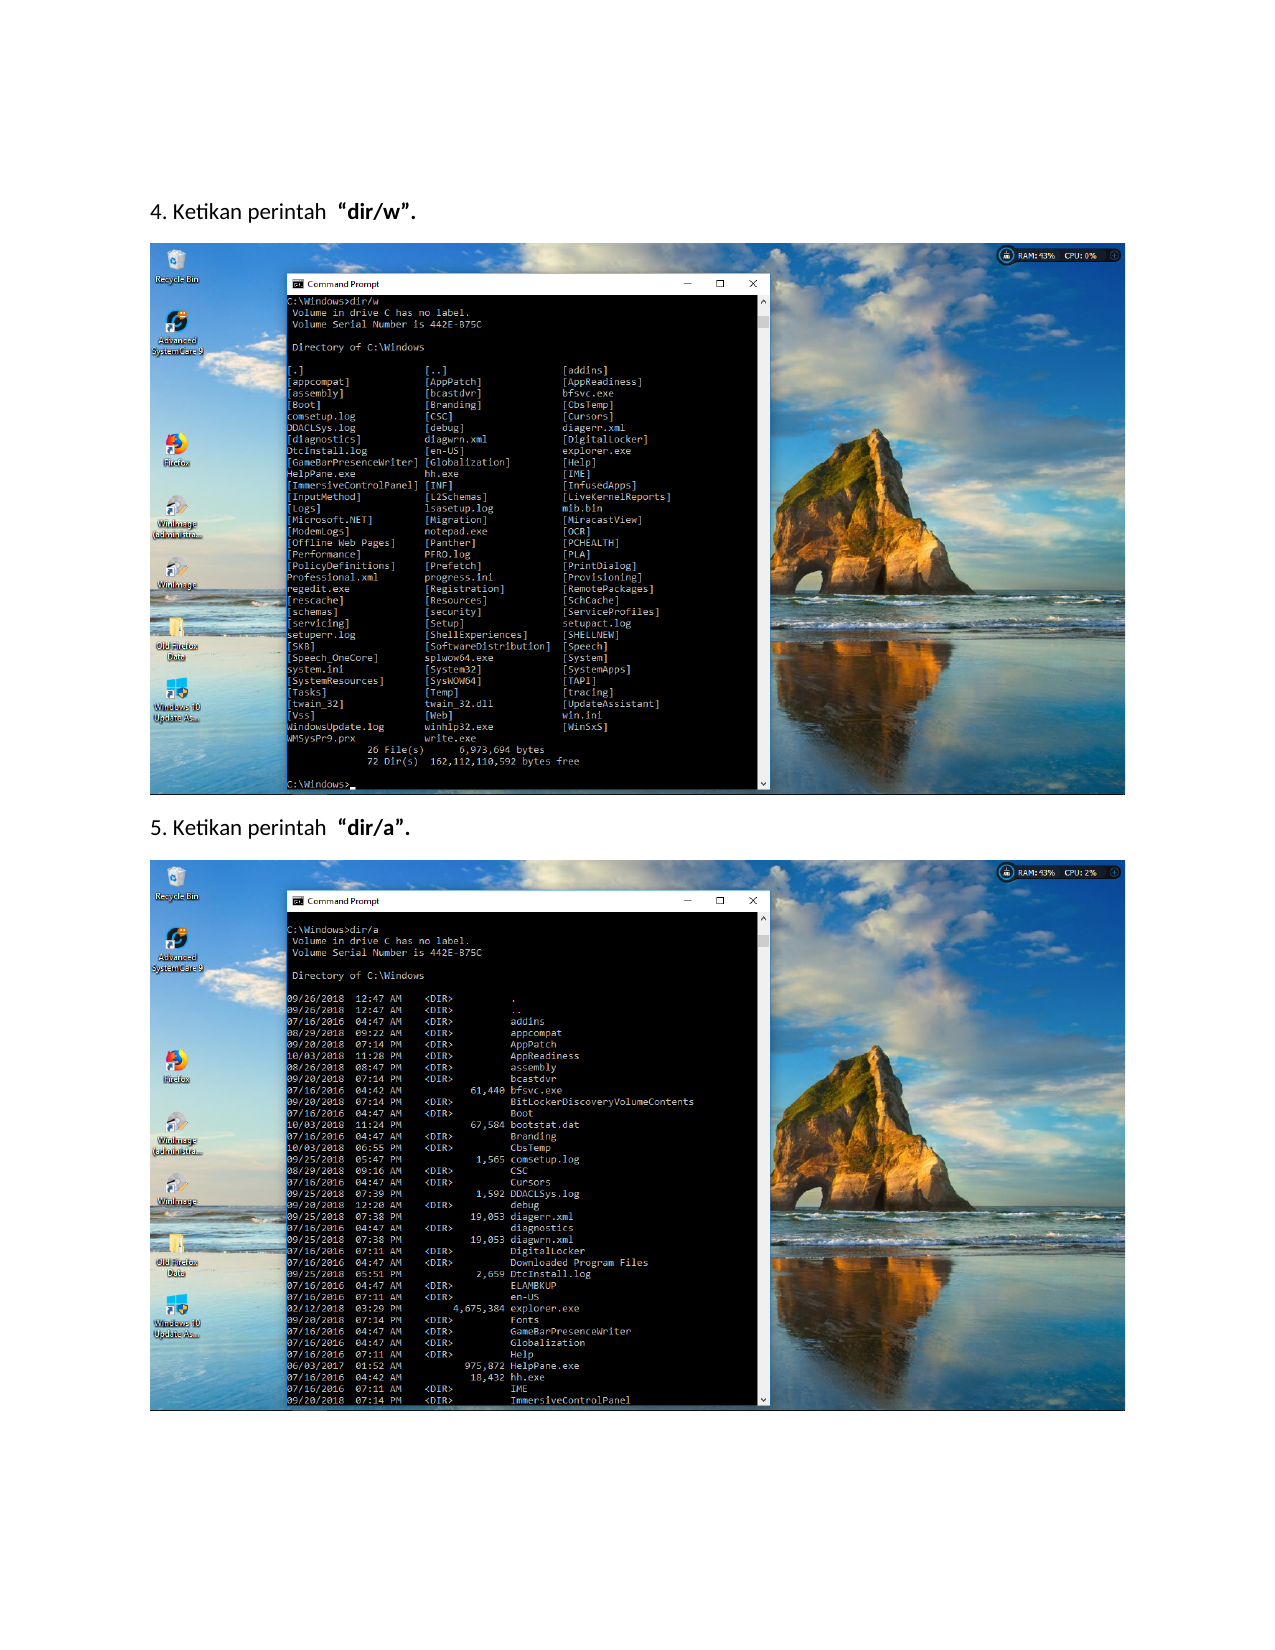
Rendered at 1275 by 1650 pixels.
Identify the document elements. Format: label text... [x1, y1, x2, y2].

text 5. Ketikan perintah “dir/a”. [150, 813, 1125, 841]
picture [150, 860, 1125, 1411]
text 4. Ketikan perintah “dir/w”. [150, 197, 1125, 225]
picture [150, 243, 1125, 795]
